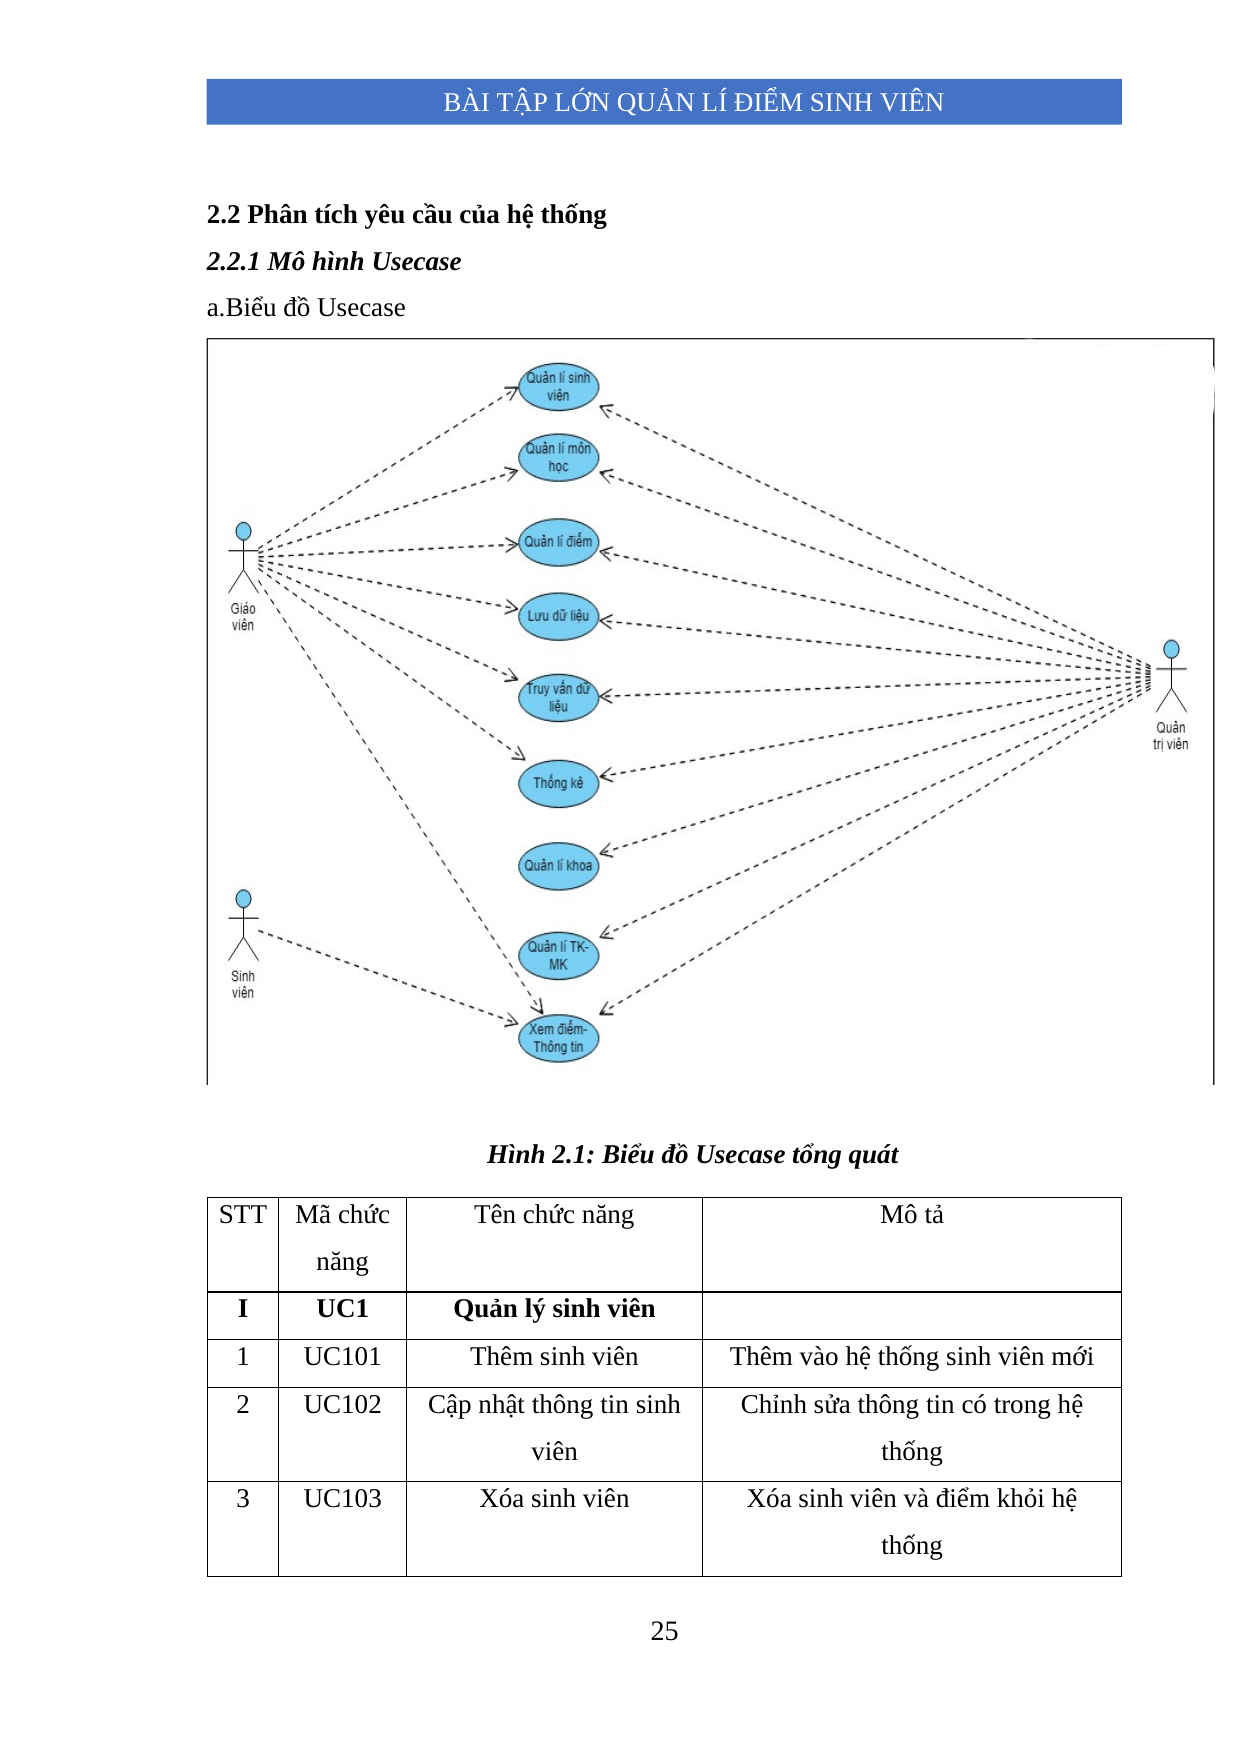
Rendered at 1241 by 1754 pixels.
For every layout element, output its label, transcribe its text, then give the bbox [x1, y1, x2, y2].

table_cell Cập nhật thông tin sinh viên [407, 1388, 702, 1481]
text Hình 2.1: Biểu đồ Usecase tổng quát [207, 1138, 1122, 1169]
table_cell Xóa sinh viên [407, 1482, 702, 1576]
picture [206, 338, 1216, 1085]
table_header Mã chức năng [279, 1198, 406, 1291]
table_cell 2 [208, 1388, 278, 1481]
text a.Biểu đồ Usecase [207, 291, 1122, 322]
table_cell UC101 [279, 1340, 406, 1387]
text 2.2 Phân tích yêu cầu của hệ thống [207, 198, 1122, 229]
table_cell I [208, 1293, 278, 1339]
table_cell 1 [208, 1340, 278, 1387]
table_header STT [208, 1198, 278, 1291]
table_cell Xóa sinh viên và điểm khỏi hệ thống [703, 1482, 1121, 1576]
table_cell Thêm sinh viên [407, 1340, 702, 1387]
table_header Mô tả [703, 1198, 1121, 1291]
table_cell UC1 [279, 1293, 406, 1339]
table_cell UC102 [279, 1388, 406, 1481]
text 2.2.1 Mô hình Usecase [207, 245, 1122, 276]
table_cell Chỉnh sửa thông tin có trong hệ thống [703, 1388, 1121, 1481]
table_header Tên chức năng [407, 1198, 702, 1291]
table_cell 3 [208, 1482, 278, 1576]
table_cell Thêm vào hệ thống sinh viên mới [703, 1340, 1121, 1387]
table_cell [703, 1293, 1121, 1339]
table_cell Quản lý sinh viên [407, 1293, 702, 1339]
table_cell UC103 [279, 1482, 406, 1576]
